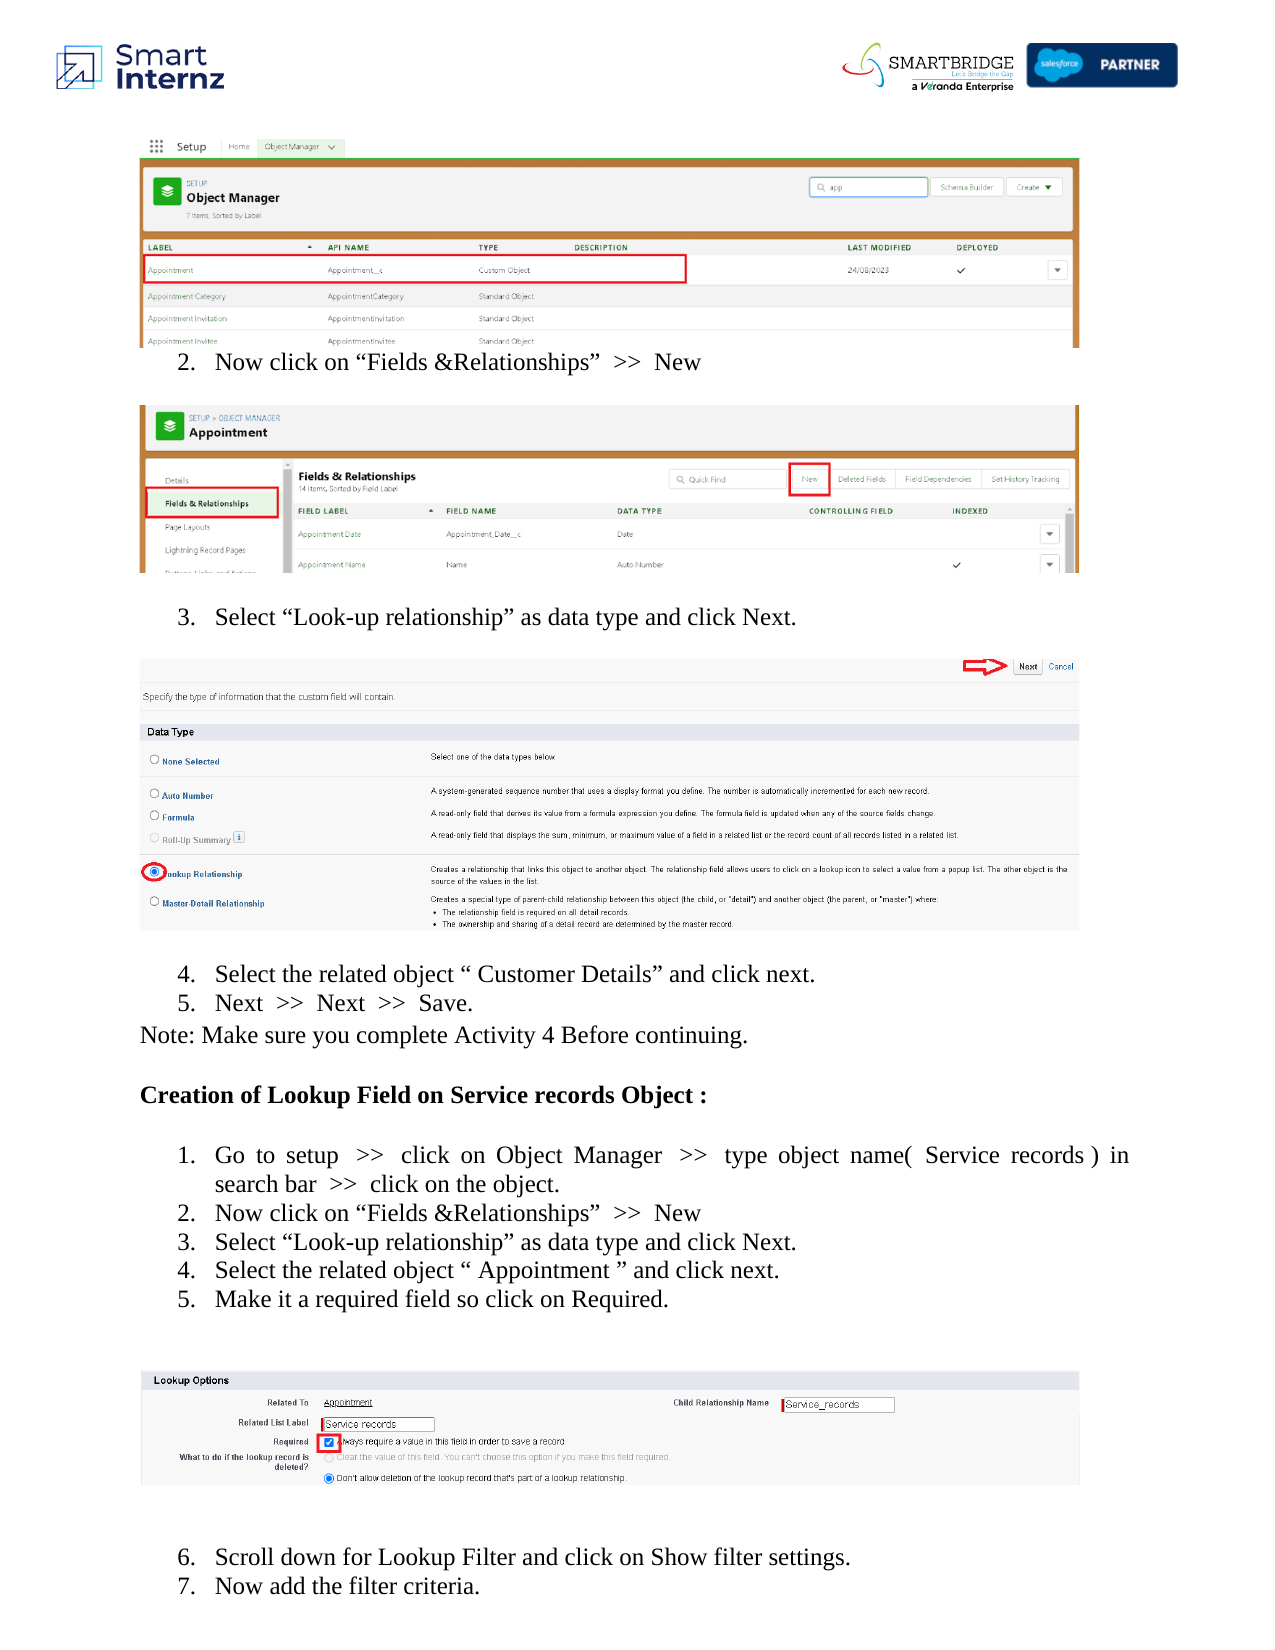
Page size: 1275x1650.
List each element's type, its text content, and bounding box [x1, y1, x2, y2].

list Select “Look-up relationship” as data type and click Next. [177, 602, 1129, 630]
list Make it a required field so click on Required. [177, 1284, 1129, 1313]
picture [139, 139, 1080, 348]
picture [51, 44, 229, 89]
list Next >> Next >> Save. [177, 988, 1129, 1016]
picture [139, 405, 1080, 573]
list Go to setup >> click on Object Manager >> type object name( Service records ) in search bar >> click on the object. [177, 1141, 1129, 1198]
text Creation of Lookup Field on Service records Object : [139, 1081, 1129, 1109]
list Scroll down for Lookup Filter and click on Show filter settings. [177, 1542, 1129, 1571]
list Now add the filter criteria. [177, 1571, 1129, 1600]
picture [139, 1370, 1080, 1485]
list Select “Look-up relationship” as data type and click Next. [177, 1227, 1129, 1256]
list Now click on “Fields &Relationships” >> New [177, 1198, 1129, 1227]
picture [139, 659, 1080, 931]
picture [833, 37, 1178, 96]
text Note: Make sure you complete Activity 4 Before continuing. [139, 1021, 1129, 1049]
list Select the related object “ Appointment ” and click next. [177, 1256, 1129, 1284]
list Select the related object “ Customer Details” and click next. [177, 959, 1129, 988]
list Now click on “Fields &Relationships” >> New [177, 347, 1129, 376]
